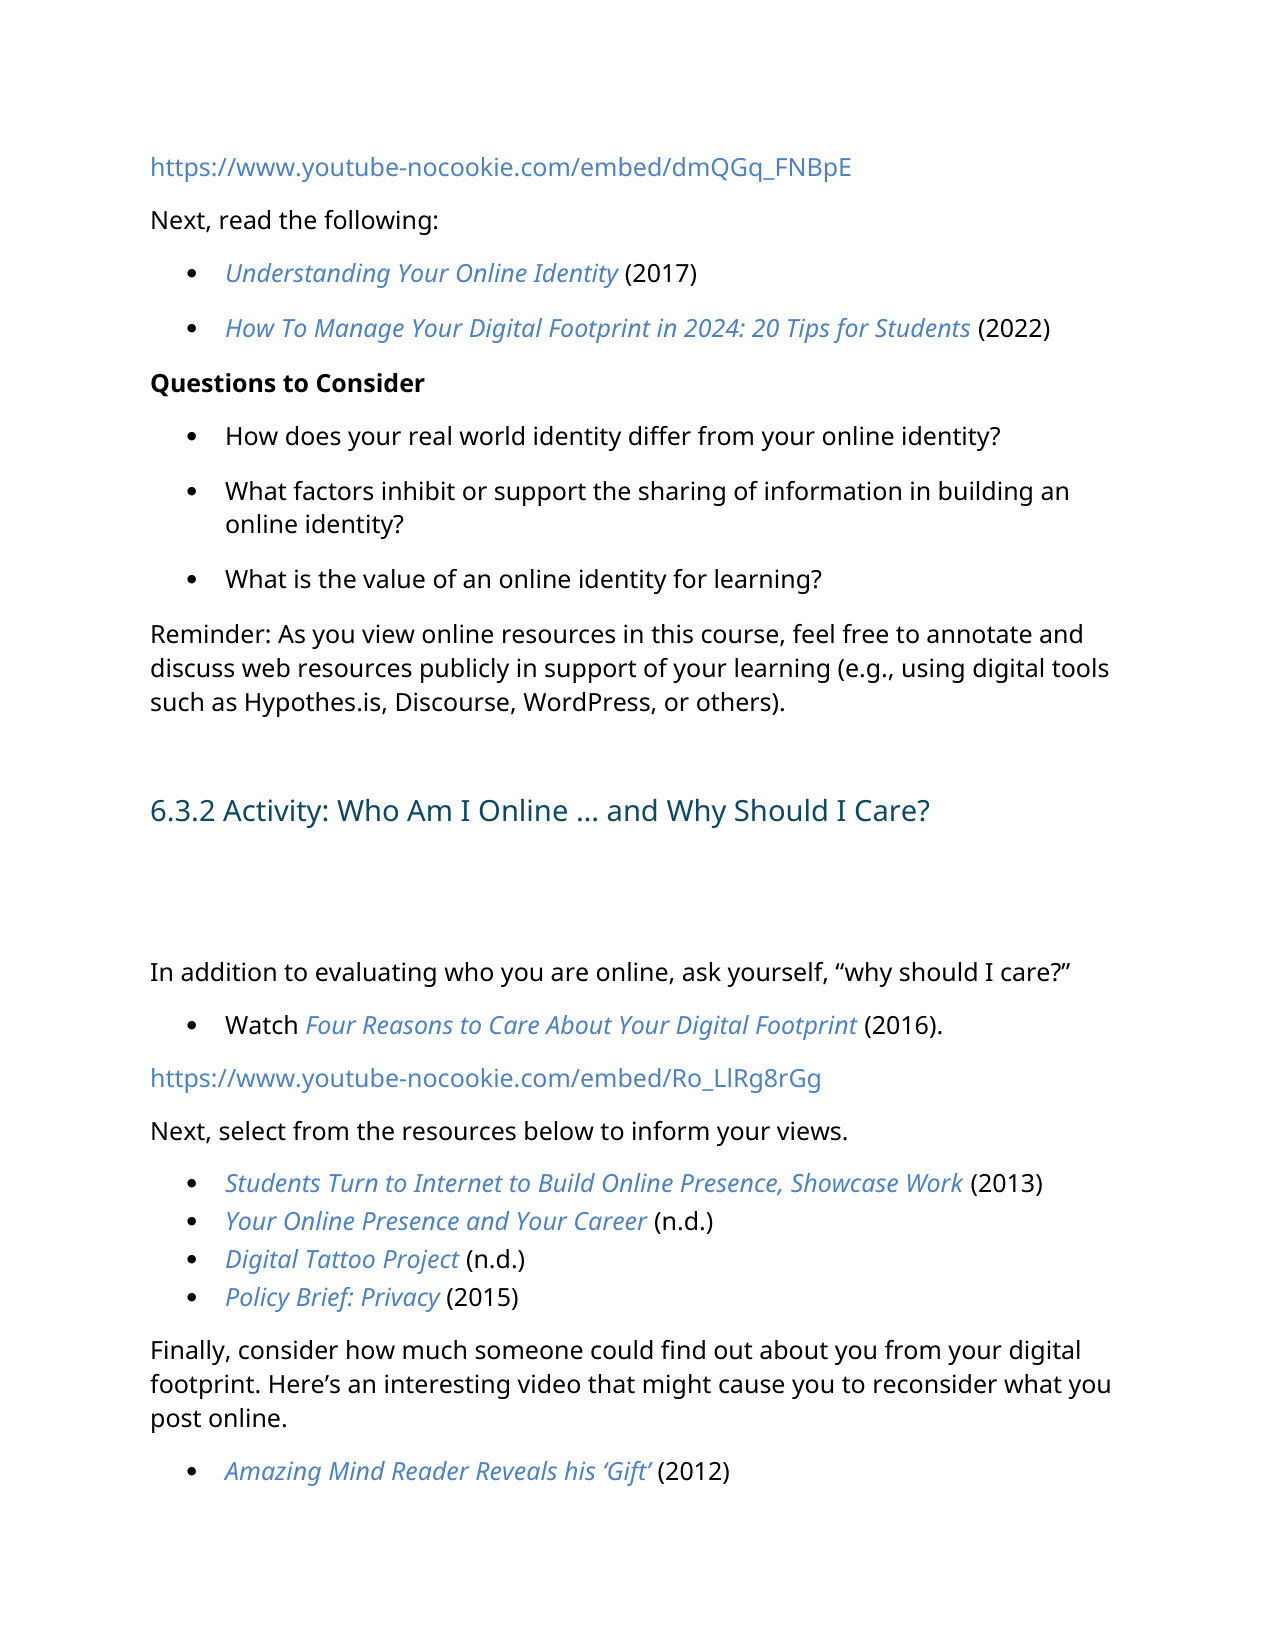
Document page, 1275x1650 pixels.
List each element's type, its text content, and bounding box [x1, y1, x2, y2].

list Students Turn to Internet to Build Online Presence, Showcase Work (2013) [187, 1166, 1125, 1200]
text Questions to Consider [150, 365, 1125, 399]
list What is the value of an online identity for learning? [187, 562, 1125, 596]
text In addition to evaluating who you are online, ask yourself, “why should I care?” [150, 955, 1125, 989]
list Amazing Mind Reader Reveals his ‘Gift’ (2012) [187, 1453, 1125, 1487]
text Reminder: As you view online resources in this course, feel free to annotate and discuss web resources publicly in support of your learning (e.g., using digital tools such as Hypothes.is, Discourse, WordPress, or others). [150, 617, 1125, 719]
list Policy Brief: Privacy (2015) [187, 1279, 1125, 1313]
subtitle 6.3.2 Activity: Who Am I Online … and Why Should I Care? [150, 791, 1125, 830]
text Next, read the following: [150, 203, 1125, 237]
list How To Manage Your Digital Footprint in 2024: 20 Tips for Students (2022) [187, 311, 1125, 344]
list How does your real world identity differ from your online identity? [187, 418, 1125, 452]
text https://www.youtube-nocookie.com/embed/Ro_LlRg8rGg [150, 1060, 1125, 1094]
text Next, select from the resources below to inform your views. [150, 1113, 1125, 1147]
list Understanding Your Online Identity (2017) [187, 256, 1125, 290]
list Your Online Presence and Your Career (n.d.) [187, 1204, 1125, 1238]
list Digital Tattoo Project (n.d.) [187, 1242, 1125, 1276]
list What factors inhibit or support the sharing of information in building an online identity? [187, 473, 1125, 541]
text Finally, consider how much someone could find out about you from your digital footprint. Here’s an interesting video that might cause you to reconsider what you post online. [150, 1332, 1125, 1434]
text https://www.youtube-nocookie.com/embed/dmQGq_FNBpE [150, 150, 1125, 184]
list Watch Four Reasons to Care About Your Digital Footprint (2016). [187, 1008, 1125, 1042]
